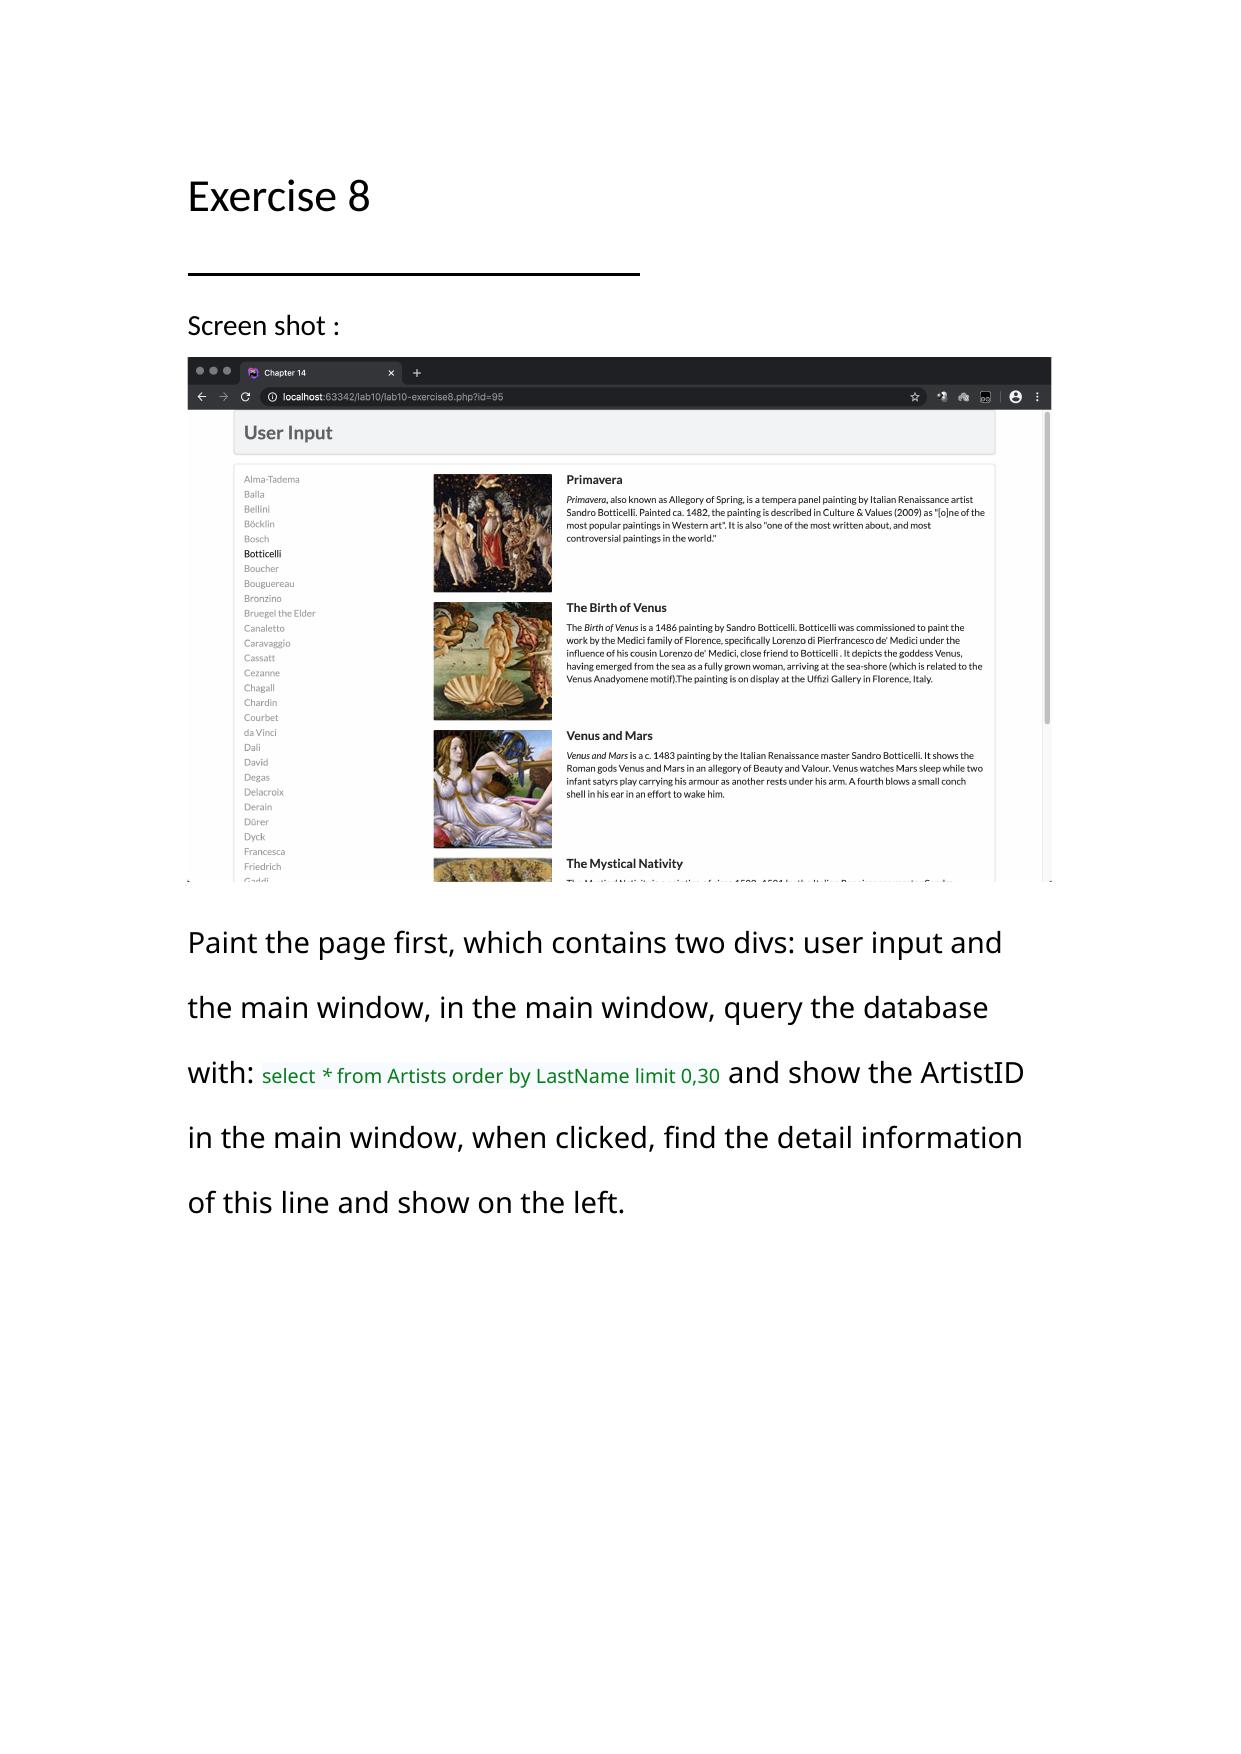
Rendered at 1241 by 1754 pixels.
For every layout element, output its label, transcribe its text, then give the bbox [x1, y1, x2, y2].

picture [187, 357, 1052, 882]
text Screen shot : [187, 292, 1053, 357]
text Paint the page first, which contains two divs: user input and the main window, in the main window, query the database with: select * from Artists order by LastName limit 0,30 and show the ArtistID in the main window, when clicked, find the detail information of this line and show on the left. [187, 909, 1053, 1234]
text Exercise 8 [187, 162, 1053, 227]
